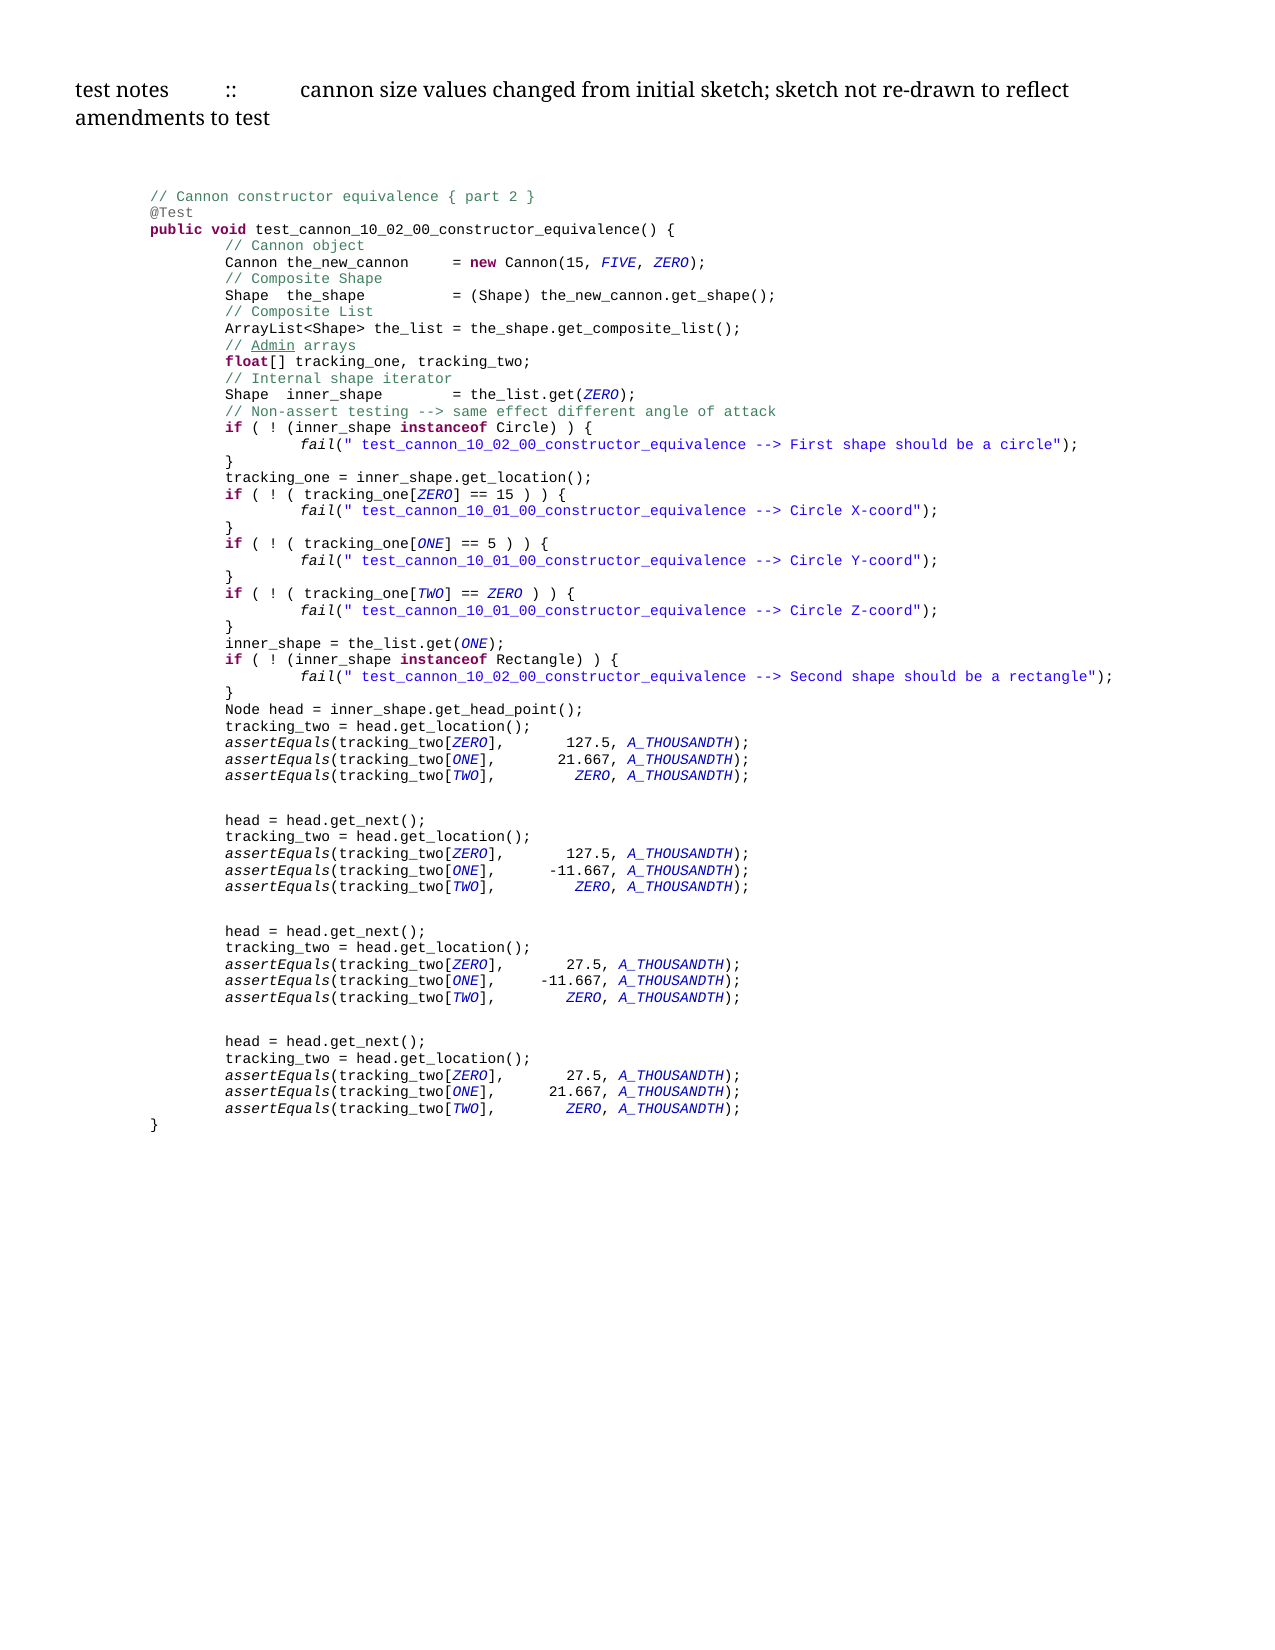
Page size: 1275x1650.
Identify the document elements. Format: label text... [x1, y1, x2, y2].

text tracking_two = head.get_location(); [75, 829, 1200, 846]
text tracking_one = inner_shape.get_location(); [75, 470, 1200, 487]
text assertEquals(tracking_two[ZERO], 127.5, A_THOUSANDTH); [75, 846, 1200, 863]
text tracking_two = head.get_location(); [75, 940, 1200, 957]
text // Non-assert testing --> same effect different angle of attack [75, 404, 1200, 421]
text if ( ! ( tracking_one[ZERO] == 15 ) ) { [75, 487, 1200, 503]
text float[] tracking_one, tracking_two; [75, 354, 1200, 371]
text tracking_two = head.get_location(); [75, 719, 1200, 735]
text test notes :: cannon size values changed from initial sketch; sketch not re-drawn to reflect amendments to test [75, 75, 1200, 132]
text // Admin arrays [75, 338, 1200, 354]
text } [75, 520, 1200, 537]
text Cannon the_new_cannon = new Cannon(15, FIVE, ZERO); [75, 255, 1200, 272]
text } [75, 570, 1200, 586]
text if ( ! (inner_shape instanceof Circle) ) { [75, 421, 1200, 437]
text fail(" test_cannon_10_01_00_constructor_equivalence --> Circle X-coord"); [75, 503, 1200, 520]
text assertEquals(tracking_two[TWO], ZERO, A_THOUSANDTH); [75, 990, 1200, 1007]
text head = head.get_next(); [75, 1035, 1200, 1051]
text // Composite Shape [75, 272, 1200, 288]
text assertEquals(tracking_two[ONE], 21.667, A_THOUSANDTH); [75, 1084, 1200, 1101]
text assertEquals(tracking_two[ZERO], 27.5, A_THOUSANDTH); [75, 957, 1200, 973]
text head = head.get_next(); [75, 924, 1200, 940]
text assertEquals(tracking_two[ONE], -11.667, A_THOUSANDTH); [75, 973, 1200, 990]
text tracking_two = head.get_location(); [75, 1051, 1200, 1068]
text // Cannon constructor equivalence { part 2 } [75, 189, 1200, 205]
text Shape inner_shape = the_list.get(ZERO); [75, 387, 1200, 404]
text fail(" test_cannon_10_02_00_constructor_equivalence --> Second shape should be a rectangle"); [75, 669, 1200, 686]
text if ( ! (inner_shape instanceof Rectangle) ) { [75, 652, 1200, 669]
text assertEquals(tracking_two[TWO], ZERO, A_THOUSANDTH); [75, 1101, 1200, 1117]
text public void test_cannon_10_02_00_constructor_equivalence() { [75, 222, 1200, 238]
text fail(" test_cannon_10_01_00_constructor_equivalence --> Circle Y-coord"); [75, 553, 1200, 570]
text assertEquals(tracking_two[ONE], 21.667, A_THOUSANDTH); [75, 752, 1200, 768]
text } [75, 619, 1200, 636]
text assertEquals(tracking_two[TWO], ZERO, A_THOUSANDTH); [75, 768, 1200, 785]
text if ( ! ( tracking_one[ONE] == 5 ) ) { [75, 537, 1200, 553]
text assertEquals(tracking_two[ZERO], 27.5, A_THOUSANDTH); [75, 1068, 1200, 1084]
text fail(" test_cannon_10_02_00_constructor_equivalence --> First shape should be a circle"); [75, 437, 1200, 454]
text fail(" test_cannon_10_01_00_constructor_equivalence --> Circle Z-coord"); [75, 603, 1200, 619]
text assertEquals(tracking_two[ZERO], 127.5, A_THOUSANDTH); [75, 735, 1200, 752]
text // Composite List [75, 305, 1200, 321]
text } [75, 454, 1200, 470]
text assertEquals(tracking_two[TWO], ZERO, A_THOUSANDTH); [75, 879, 1200, 896]
text } [75, 686, 1200, 702]
text // Cannon object [75, 238, 1200, 255]
text assertEquals(tracking_two[ONE], -11.667, A_THOUSANDTH); [75, 863, 1200, 879]
text Shape the_shape = (Shape) the_new_cannon.get_shape(); [75, 288, 1200, 305]
text head = head.get_next(); [75, 813, 1200, 829]
text Node head = inner_shape.get_head_point(); [75, 702, 1200, 719]
text // Internal shape iterator [75, 371, 1200, 387]
text inner_shape = the_list.get(ONE); [75, 636, 1200, 652]
text @Test [75, 205, 1200, 222]
text ArrayList<Shape> the_list = the_shape.get_composite_list(); [75, 321, 1200, 338]
text } [75, 1117, 1200, 1134]
text if ( ! ( tracking_one[TWO] == ZERO ) ) { [75, 586, 1200, 603]
